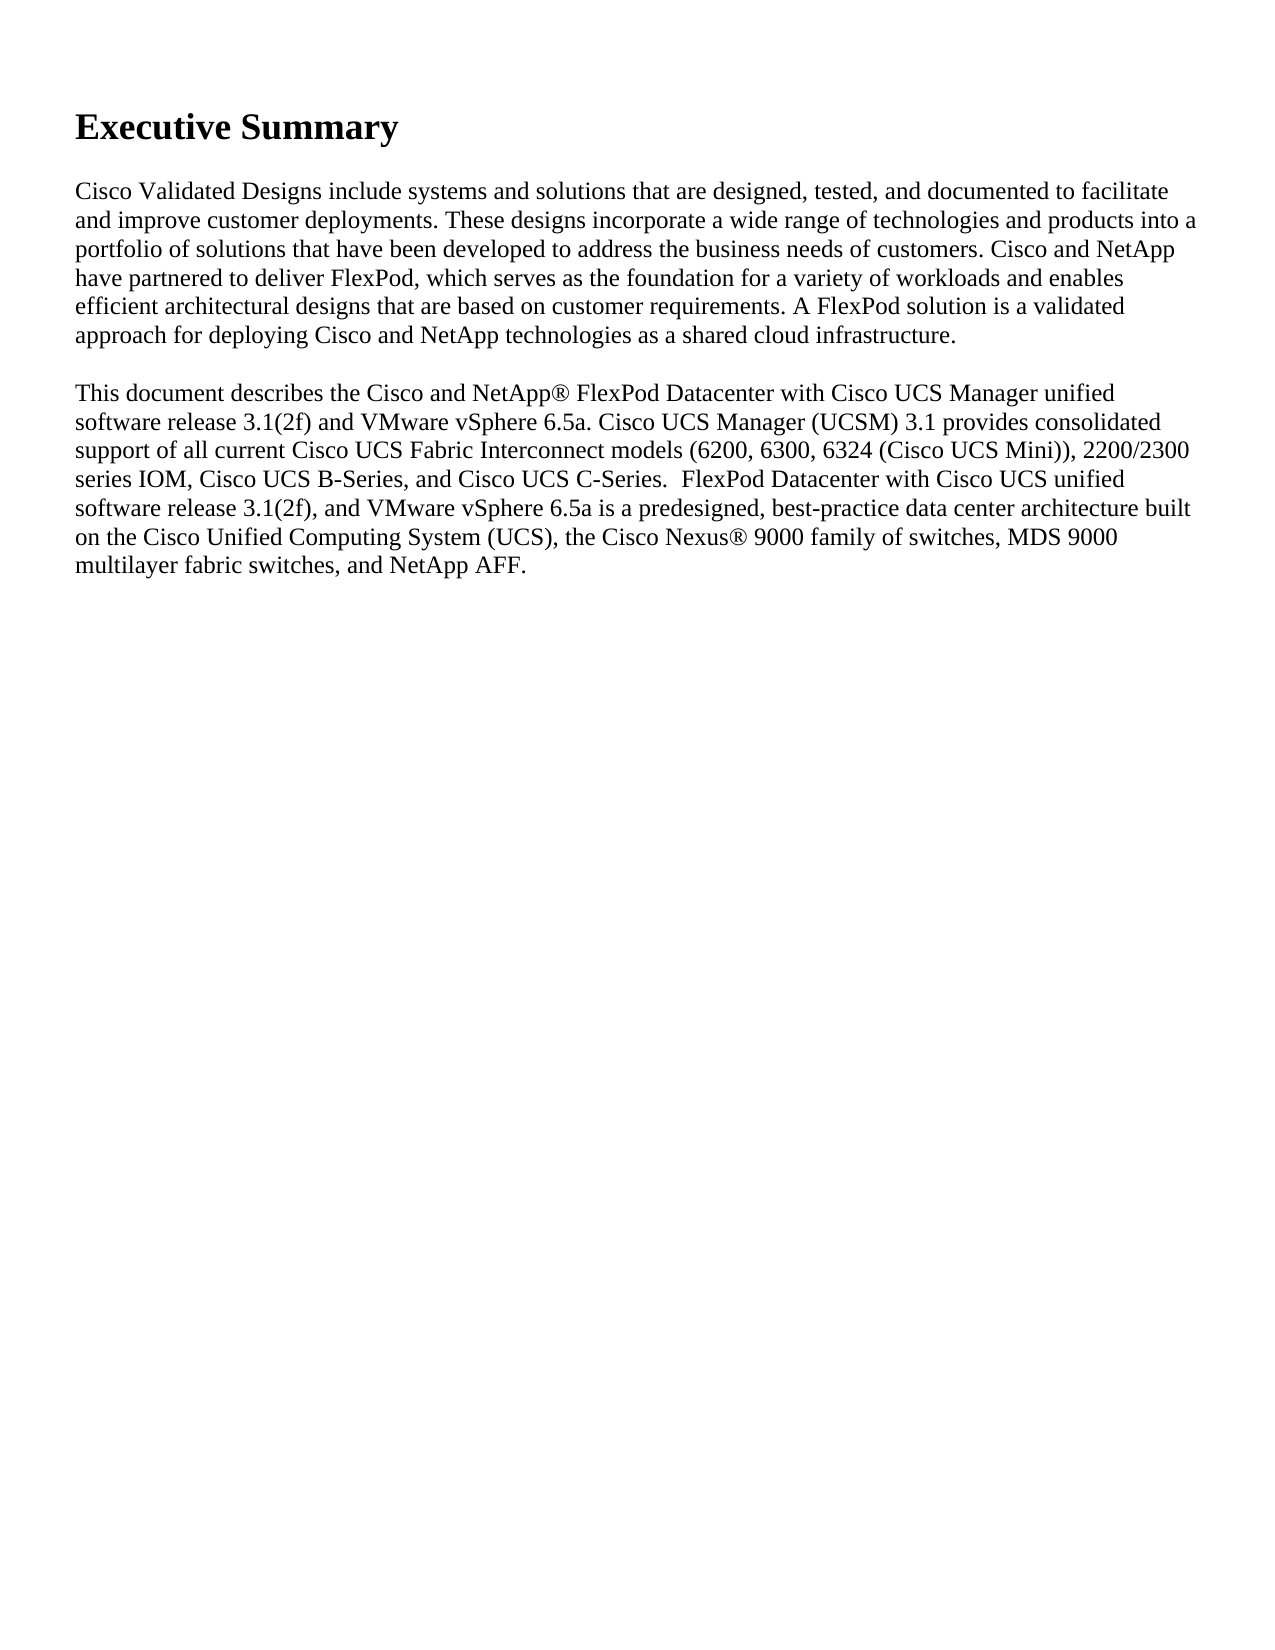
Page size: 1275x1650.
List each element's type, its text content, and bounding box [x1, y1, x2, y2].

text This document describes the Cisco and NetApp® FlexPod Datacenter with Cisco UCS Manager unified software release 3.1(2f) and VMware vSphere 6.5a. Cisco UCS Manager (UCSM) 3.1 provides consolidated support of all current Cisco UCS Fabric Interconnect models (6200, 6300, 6324 (Cisco UCS Mini)), 2200/2300 series IOM, Cisco UCS B-Series, and Cisco UCS C-Series. FlexPod Datacenter with Cisco UCS unified software release 3.1(2f), and VMware vSphere 6.5a is a predesigned, best-practice data center architecture built on the Cisco Unified Computing System (UCS), the Cisco Nexus® 9000 family of switches, MDS 9000 multilayer fabric switches, and NetApp AFF. [75, 378, 1200, 579]
text Cisco Validated Designs include systems and solutions that are designed, tested, and documented to facilitate and improve customer deployments. These designs incorporate a wide range of technologies and products into a portfolio of solutions that have been developed to address the business needs of customers. Cisco and NetApp have partnered to deliver FlexPod, which serves as the foundation for a variety of workloads and enables efficient architectural designs that are based on customer requirements. A FlexPod solution is a validated approach for deploying Cisco and NetApp technologies as a shared cloud infrastructure. [75, 176, 1200, 349]
text Executive Summary [75, 104, 1200, 147]
